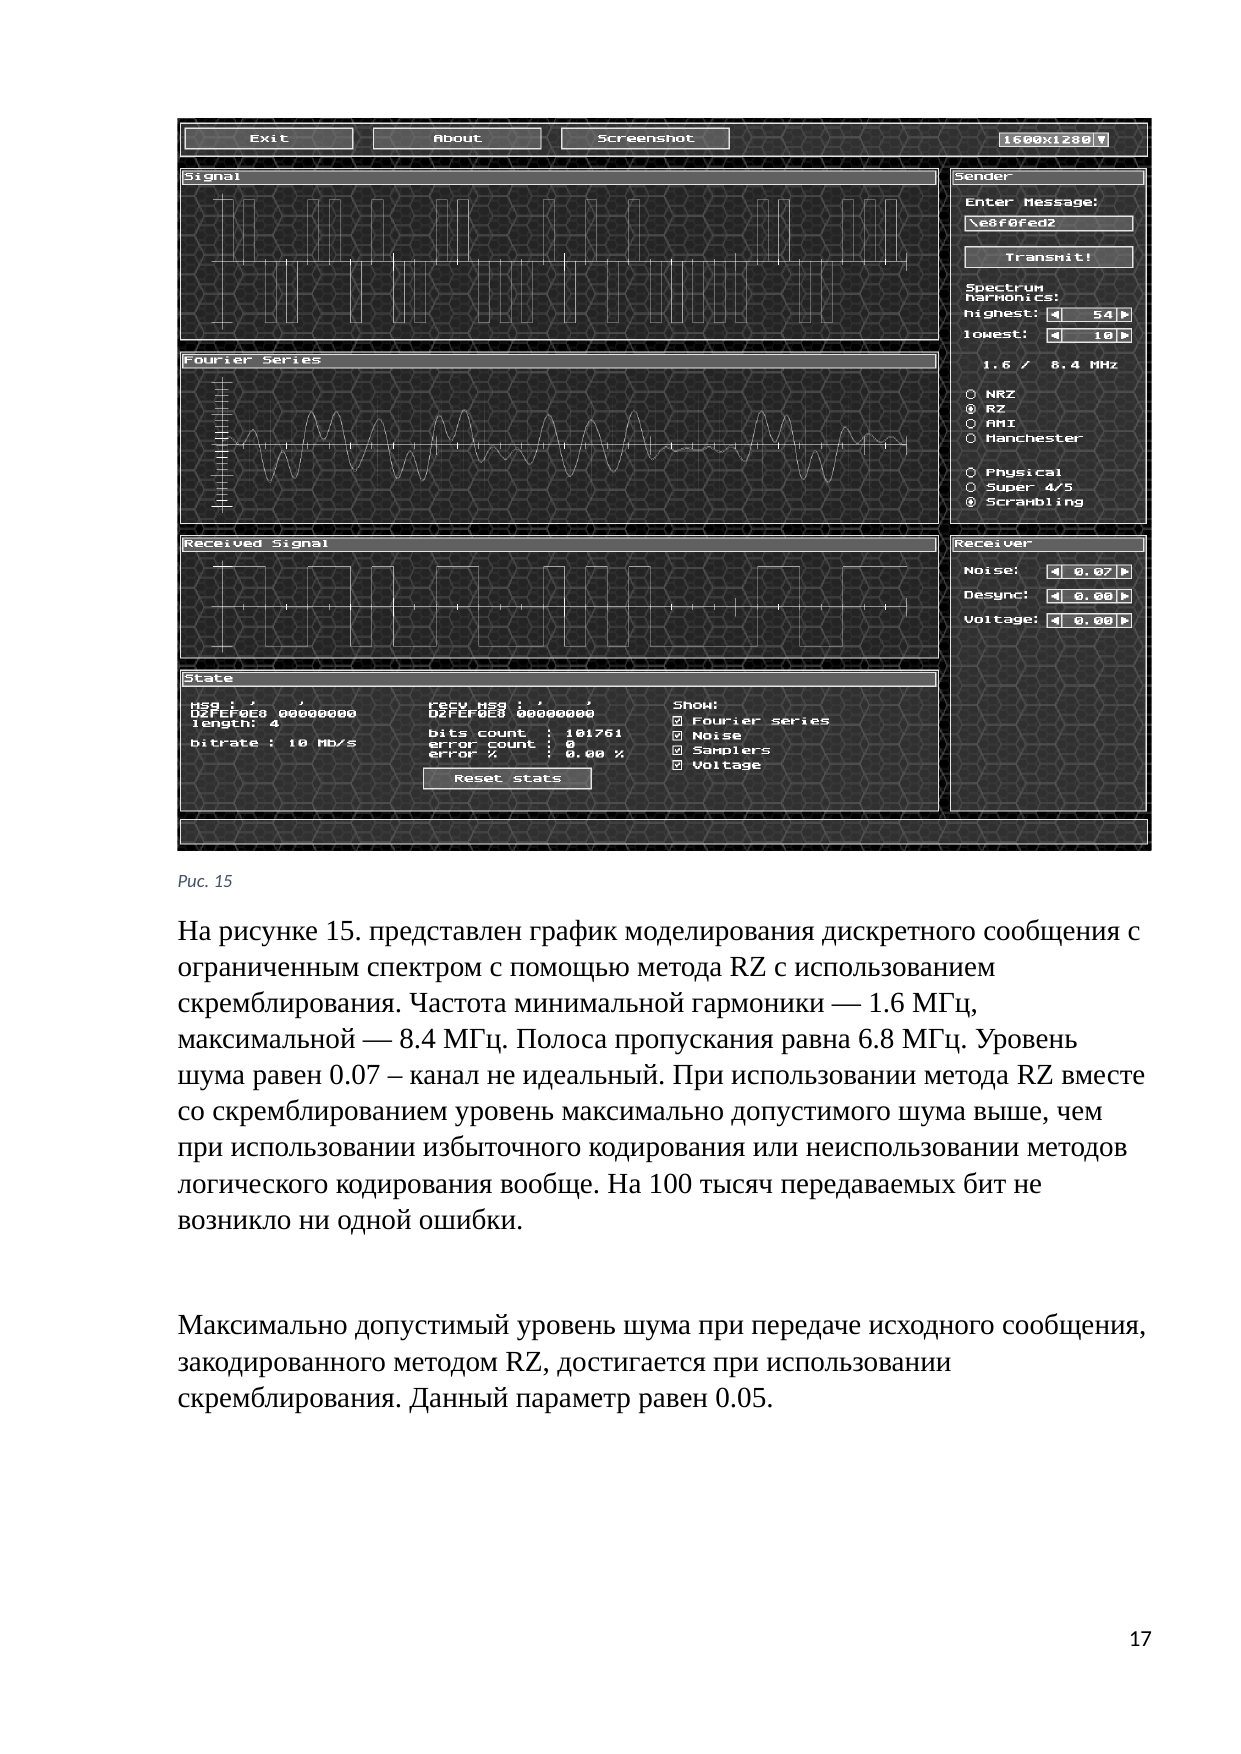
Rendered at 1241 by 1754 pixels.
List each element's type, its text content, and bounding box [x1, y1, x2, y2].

picture [177, 118, 1152, 851]
text На рисунке 15. представлен график моделирования дискретного сообщения с ограниченным спектром с помощью метода RZ с использованием скремблирования. Частота минимальной гармоники — 1.6 МГц, максимальной — 8.4 МГц. Полоса пропускания равна 6.8 МГц. Уровень шума равен 0.07 – канал не идеальный. При использовании метода RZ вместе со скремблированием уровень максимально допустимого шума выше, чем при использовании избыточного кодирования или неиспользовании методов логического кодирования вообще. На 100 тысяч передаваемых бит не возникло ни одной ошибки. [177, 913, 1152, 1235]
text Максимально допустимый уровень шума при передаче исходного сообщения, закодированного методом RZ, достигается при использовании скремблирования. Данный параметр равен 0.05. [177, 1307, 1152, 1413]
